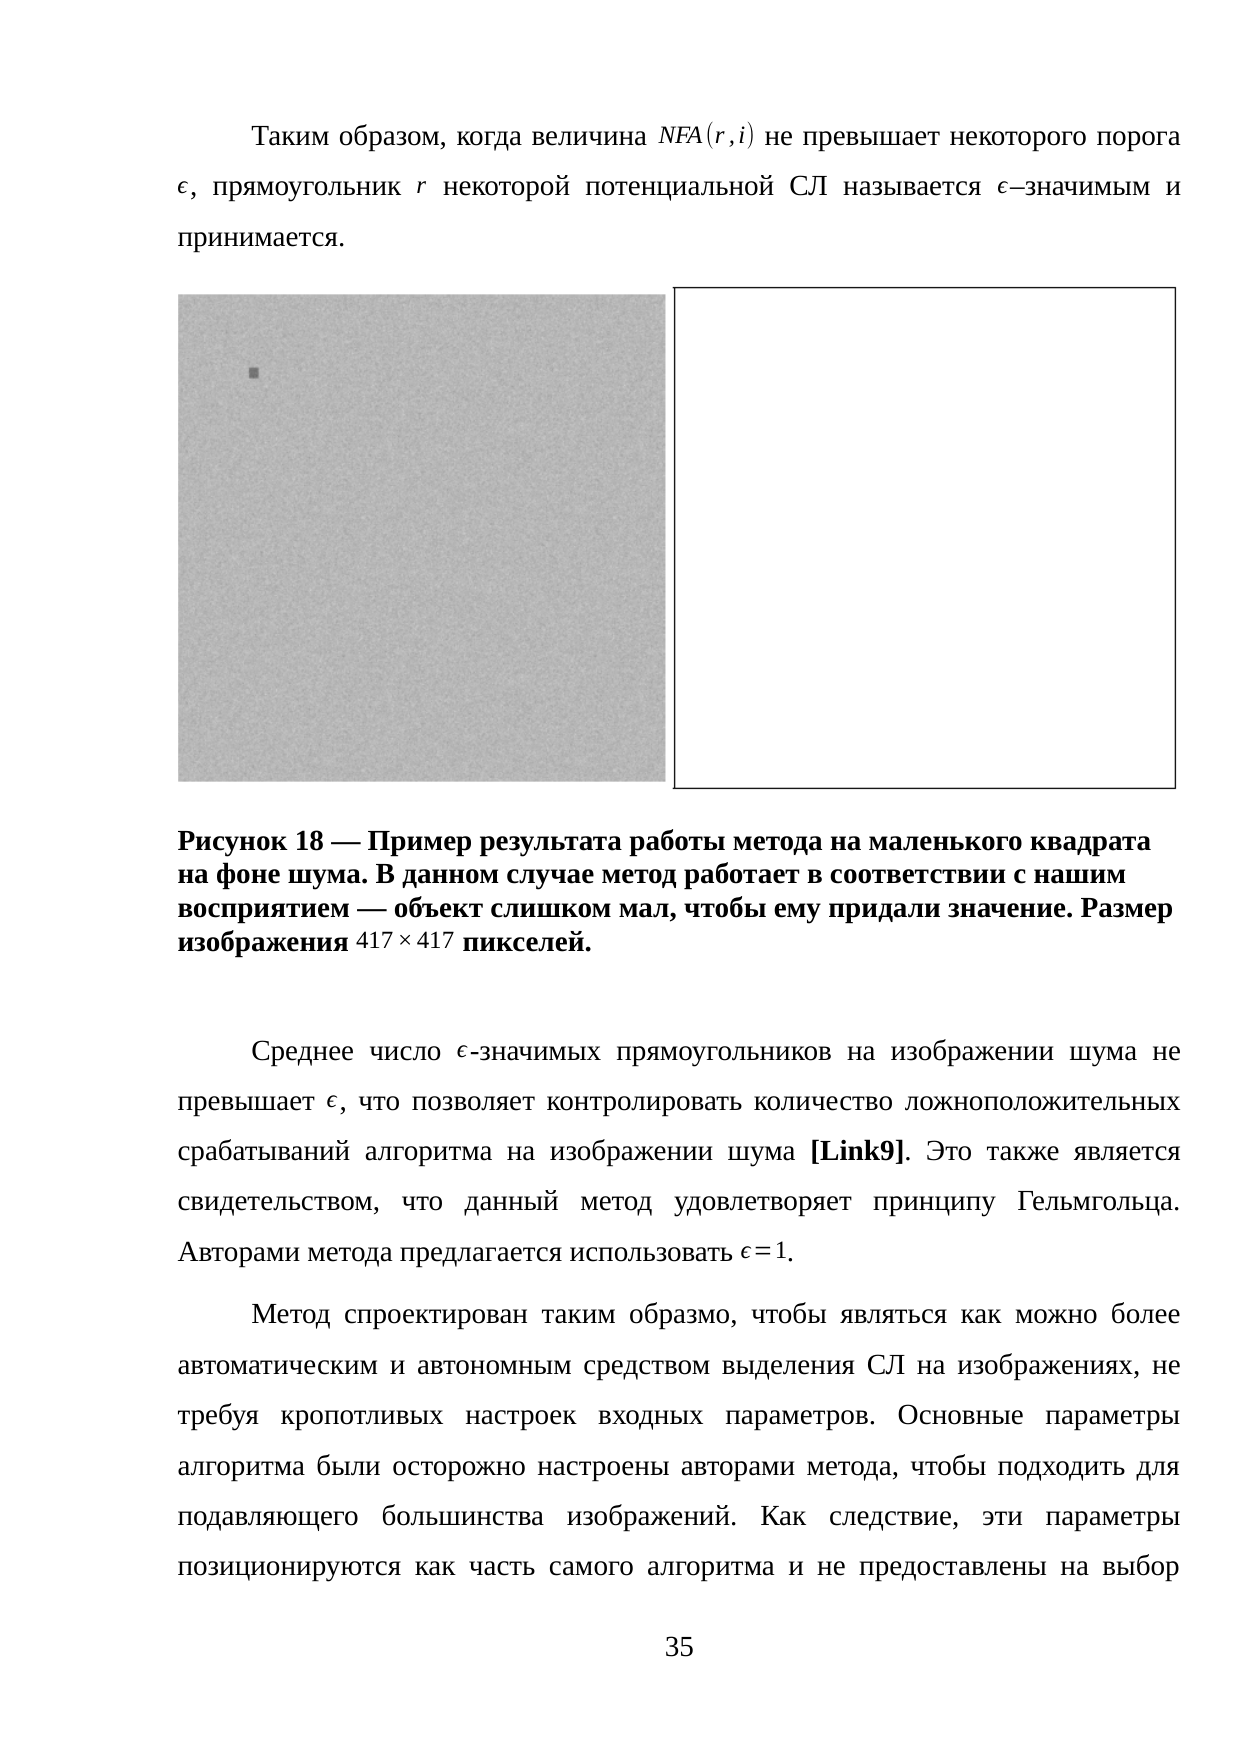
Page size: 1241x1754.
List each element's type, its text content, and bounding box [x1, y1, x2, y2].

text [177, 1297, 1181, 1582]
picture [177, 281, 1181, 794]
text Таким образом, когда величина не превышает некоторого порога , прямоугольник некоторой потенциальной СЛ называется –значимым и принимается. [177, 118, 1181, 252]
text Среднее число -значимых прямоугольников на изображении шума не превышает , что позволяет контролировать количество ложноположительных срабатываний алгоритма на изображении шума [Link9]. Это также является свидетельством, что данный метод удовлетворяет принципу Гельмгольца. Авторами метода предлагается использовать . [177, 1033, 1181, 1267]
